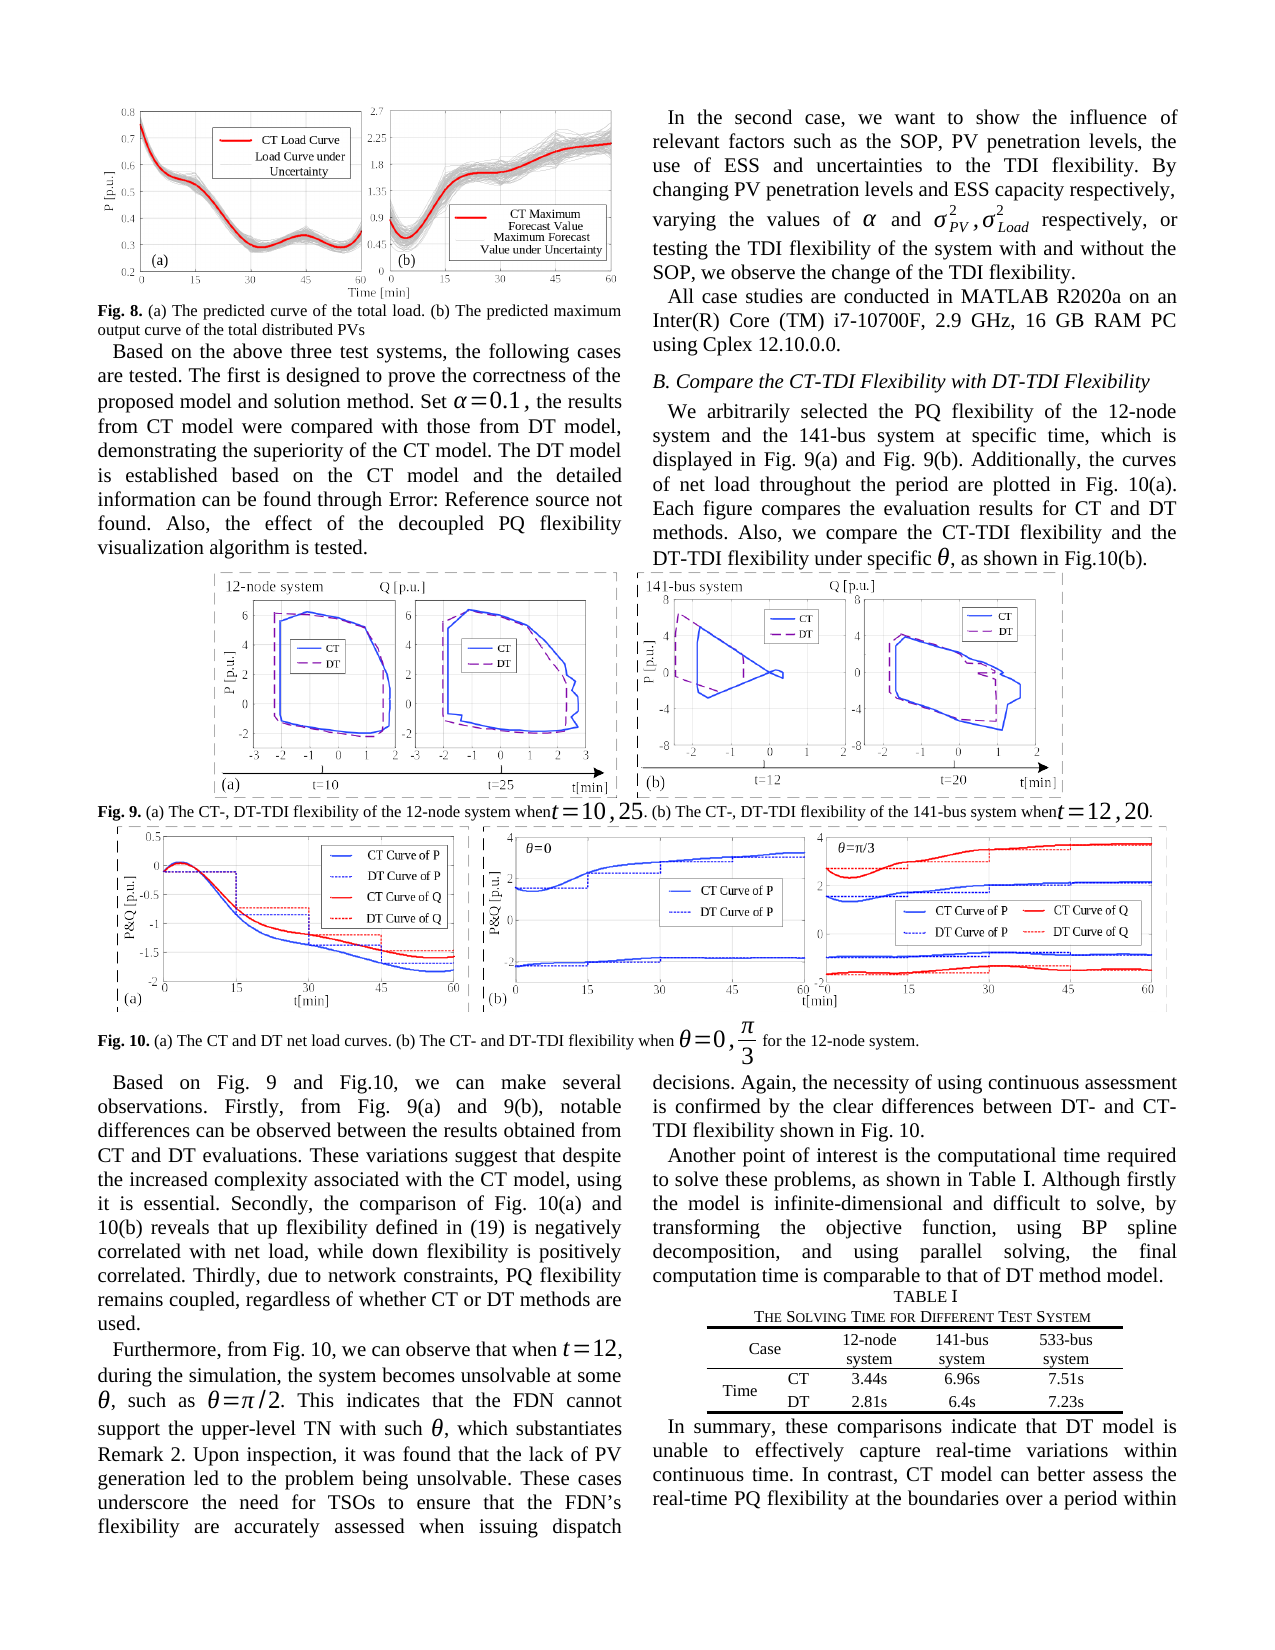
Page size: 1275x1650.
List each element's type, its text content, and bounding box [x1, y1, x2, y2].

text Fig. 9. (a) The CT-, DT-TDI flexibility of the 12-node system when. (b) The CT-, DT-TDI flexibility of the 141-bus system when. [97, 798, 1177, 825]
text Another point of interest is the computational time required to solve these problems, as shown in Table Ⅰ. Although firstly the model is infinite-dimensional and difficult to solve, by transforming the objective function, using BP spline decomposition, and using parallel solving, the final computation time is comparable to that of DT method model. [652, 1142, 1177, 1287]
table_header 141-bus system [915, 1329, 1008, 1368]
text We arbitrarily selected the PQ flexibility of the 12-node system and the 141-bus system at specific time, which is displayed in Fig. 9(a) and Fig. 9(b). Additionally, the curves of net load throughout the period are plotted in Fig. 10(a). Each figure compares the evaluation results for CT and DT methods. Also, we compare the CT-TDI flexibility and the DT-TDI flexibility under specific , as shown in Fig.10(b). [652, 399, 1177, 571]
table_cell CT [773, 1369, 823, 1388]
table_cell 7.51s [1009, 1369, 1123, 1388]
text Fig. 10. (a) The CT and DT net load curves. (b) The CT- and DT-TDI flexibility when for the 12-node system. [97, 1011, 1177, 1070]
table_header 12-node system [823, 1329, 915, 1368]
text All case studies are conducted in MATLAB R2020a on an Inter(R) Core (TM) i7-10700F, 2.9 GHz, 16 GB RAM PC using Cplex 12.10.0.0. [652, 284, 1177, 356]
table_cell 6.4s [915, 1388, 1008, 1411]
table_cell 6.96s [915, 1369, 1008, 1388]
text varying the values of and respectively, or testing the TDI flexibility of the system with and without the SOP, we observe the change of the TDI flexibility. [652, 201, 1177, 284]
table_cell 7.23s [1009, 1388, 1123, 1411]
table_header 533-bus system [1009, 1329, 1123, 1368]
table_cell 2.81s [823, 1388, 915, 1411]
text Based on Fig. 9 and Fig.10, we can make several observations. Firstly, from Fig. 9(a) and 9(b), notable differences can be observed between the results obtained from CT and DT evaluations. These variations suggest that despite the increased complexity associated with the CT model, using it is essential. Secondly, the comparison of Fig. 10(a) and 10(b) reveals that up flexibility defined in (19) is negatively correlated with net load, while down flexibility is positively correlated. Thirdly, due to network constraints, PQ flexibility remains coupled, regardless of whether CT or DT methods are used. [97, 1070, 622, 1335]
text The Solving Time for Different Test System [652, 1307, 1177, 1326]
text Furthermore, from Fig. 10, we can observe that when , during the simulation, the system becomes unsolvable at some , such as . This indicates that the FDN cannot support the upper-level TN with such , which substantiates Remark 2. Upon inspection, it was found that the lack of PV generation led to the problem being unsolvable. These cases underscore the need for TSOs to ensure that the FDN’s flexibility are accurately assessed when issuing dispatch decisions. Again, the necessity of using continuous assessment is confirmed by the clear differences between DT- and CT-TDI flexibility shown in Fig. 10. [97, 1335, 622, 1538]
table_cell Time [707, 1369, 773, 1411]
text Furthermore, from Fig. 10, we can observe that when , during the simulation, the system becomes unsolvable at some , such as . This indicates that the FDN cannot support the upper-level TN with such , which substantiates Remark 2. Upon inspection, it was found that the lack of PV generation led to the problem being unsolvable. These cases underscore the need for TSOs to ensure that the FDN’s flexibility are accurately assessed when issuing dispatch decisions. Again, the necessity of using continuous assessment is confirmed by the clear differences between DT- and CT-TDI flexibility shown in Fig. 10. [652, 1070, 1177, 1142]
table_cell DT [773, 1388, 823, 1411]
text Fig. 8. (a) The predicted curve of the total load. (b) The predicted maximum output curve of the total distributed PVs [97, 300, 622, 339]
table_header Case [707, 1329, 823, 1368]
table_cell 3.44s [823, 1369, 915, 1388]
subtitle B. Compare the CT-TDI Flexibility with DT-TDI Flexibility [652, 369, 1177, 393]
text TABLE Ⅰ [652, 1287, 1177, 1306]
text In the second case, we want to show the influence of relevant factors such as the SOP, PV penetration levels, the use of ESS and uncertainties to the TDI flexibility. By changing PV penetration levels and ESS capacity respectively, [652, 105, 1177, 201]
